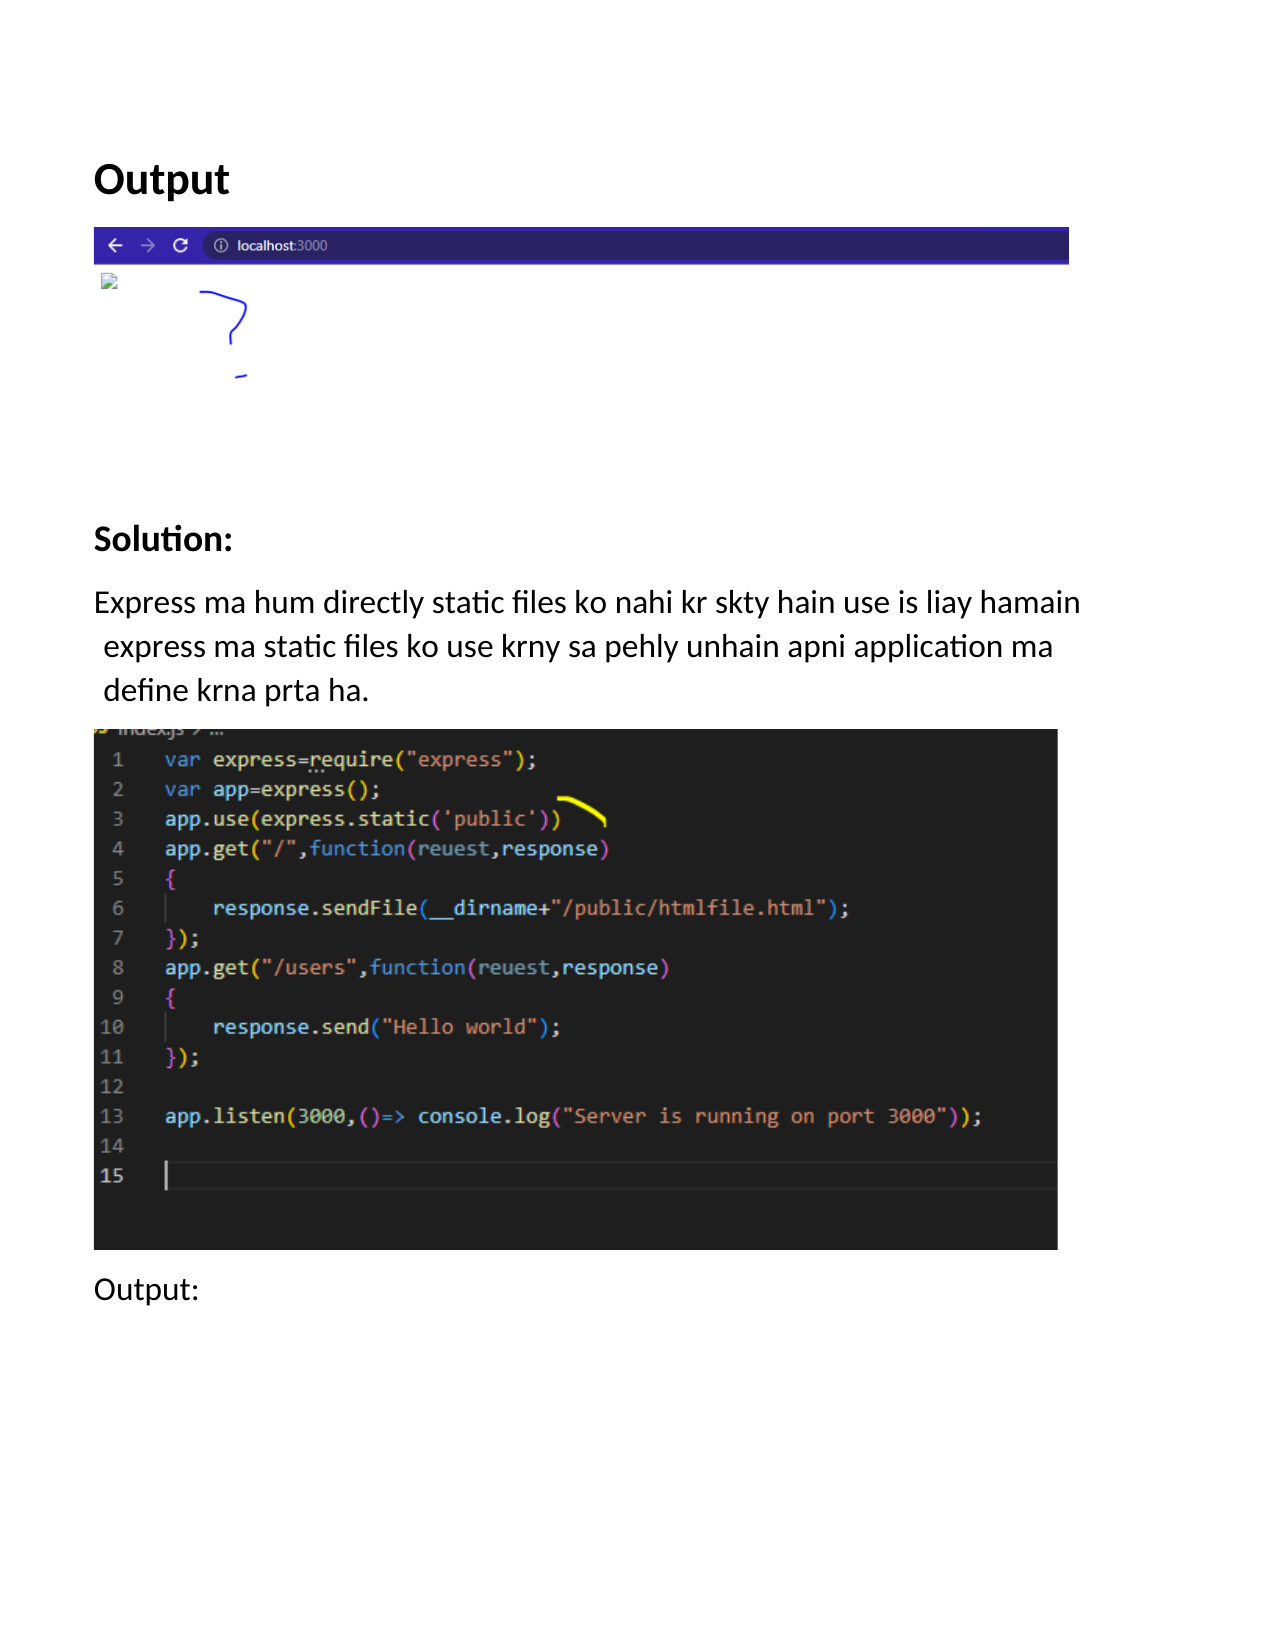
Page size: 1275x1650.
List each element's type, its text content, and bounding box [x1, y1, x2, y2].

text Output [94, 150, 1125, 206]
text Output: [94, 1268, 1125, 1309]
text Solution: [94, 514, 1125, 560]
picture [93, 729, 1058, 1250]
picture [93, 227, 1069, 496]
text Express ma hum directly static files ko nahi kr skty hain use is liay hamain express ma static files ko use krny sa pehly unhain apni application ma define krna prta ha. [94, 581, 1125, 709]
